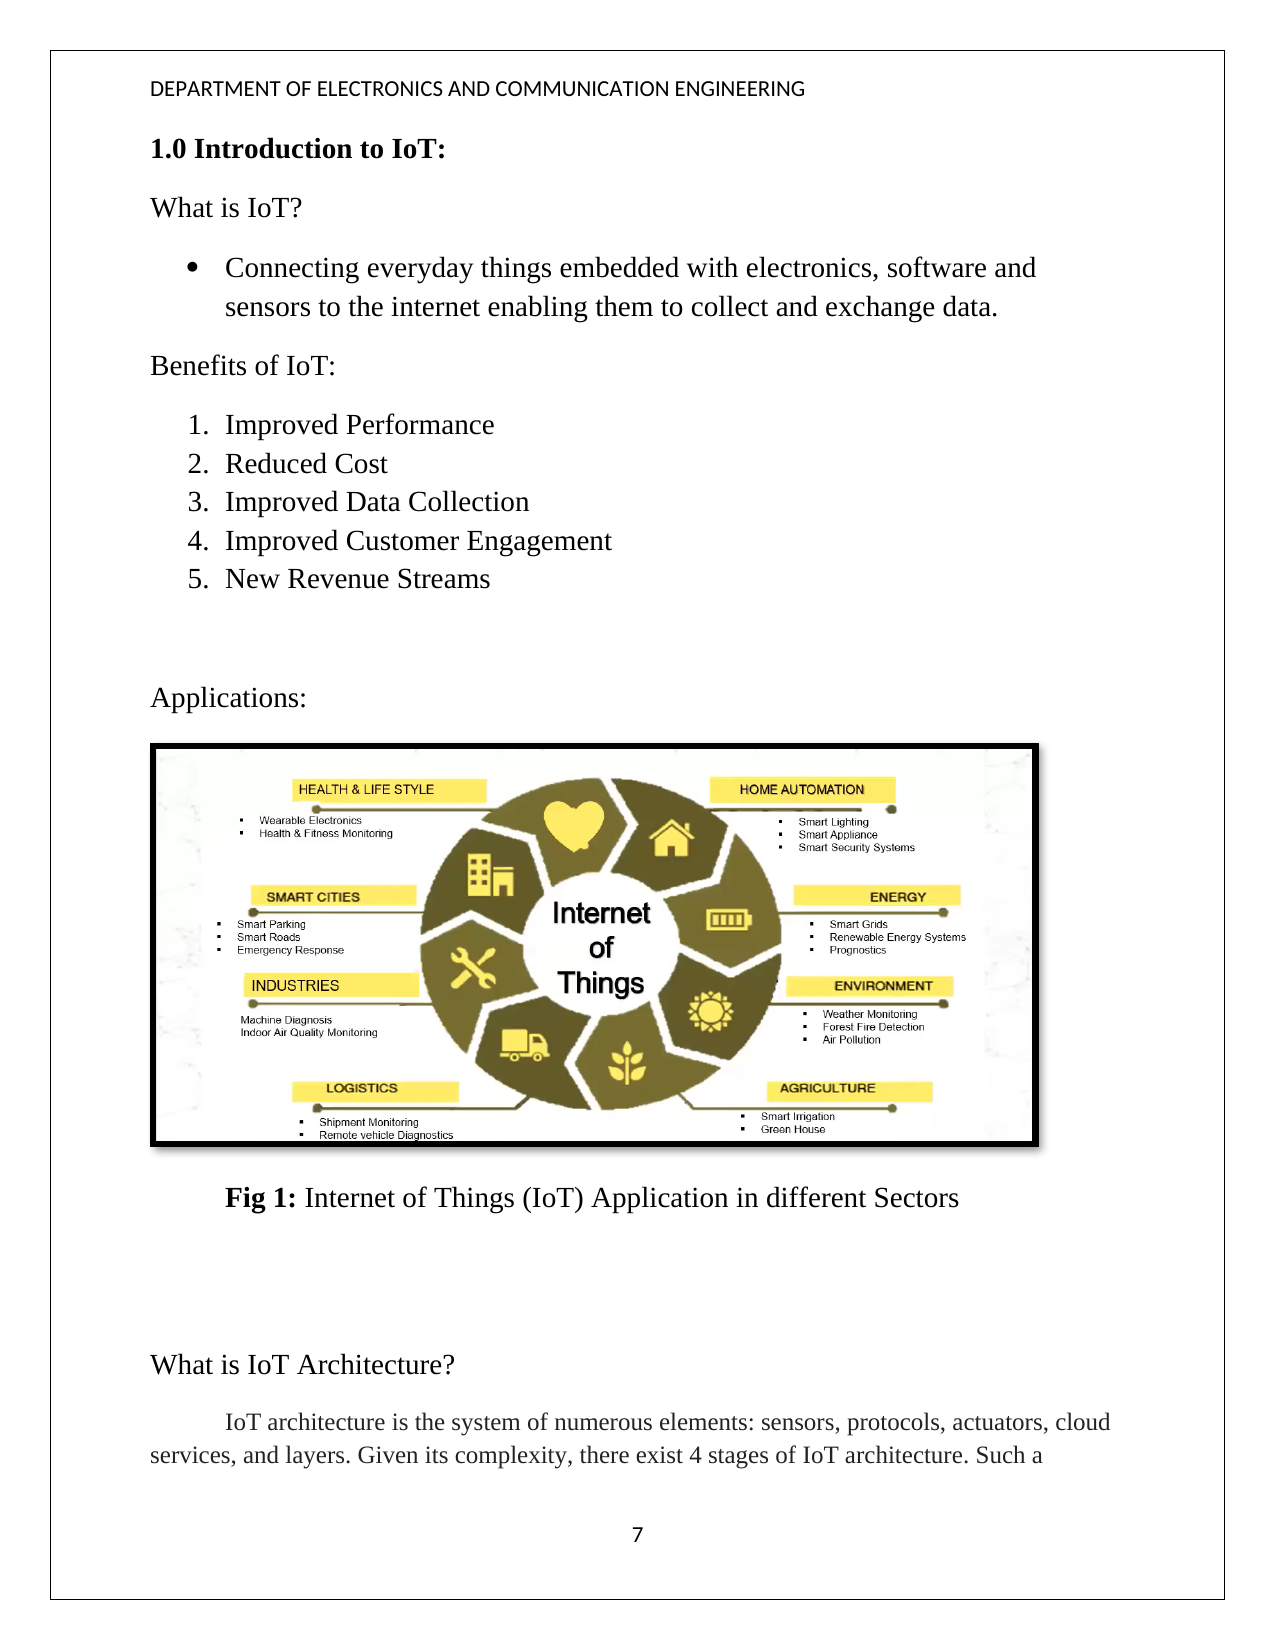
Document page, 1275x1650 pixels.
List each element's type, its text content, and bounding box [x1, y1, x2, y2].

list Improved Customer Engagement [187, 523, 1125, 557]
text What is IoT Architecture? [150, 1347, 1125, 1381]
text Applications: [150, 680, 1125, 714]
list Connecting everyday things embedded with electronics, software and sensors to the internet enabling them to collect and exchange data. [187, 250, 1125, 322]
text What is IoT? [150, 191, 1125, 224]
list Reduced Cost [187, 446, 1125, 479]
text 1.0 Introduction to IoT: [150, 131, 1125, 165]
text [150, 1407, 1125, 1469]
list Improved Performance [187, 407, 1125, 441]
list New Revenue Streams [187, 562, 1125, 595]
picture [156, 749, 1032, 1141]
list Improved Data Collection [187, 484, 1125, 518]
text Benefits of IoT: [150, 348, 1125, 382]
text Fig 1: Internet of Things (IoT) Application in different Sectors [150, 1180, 1125, 1214]
